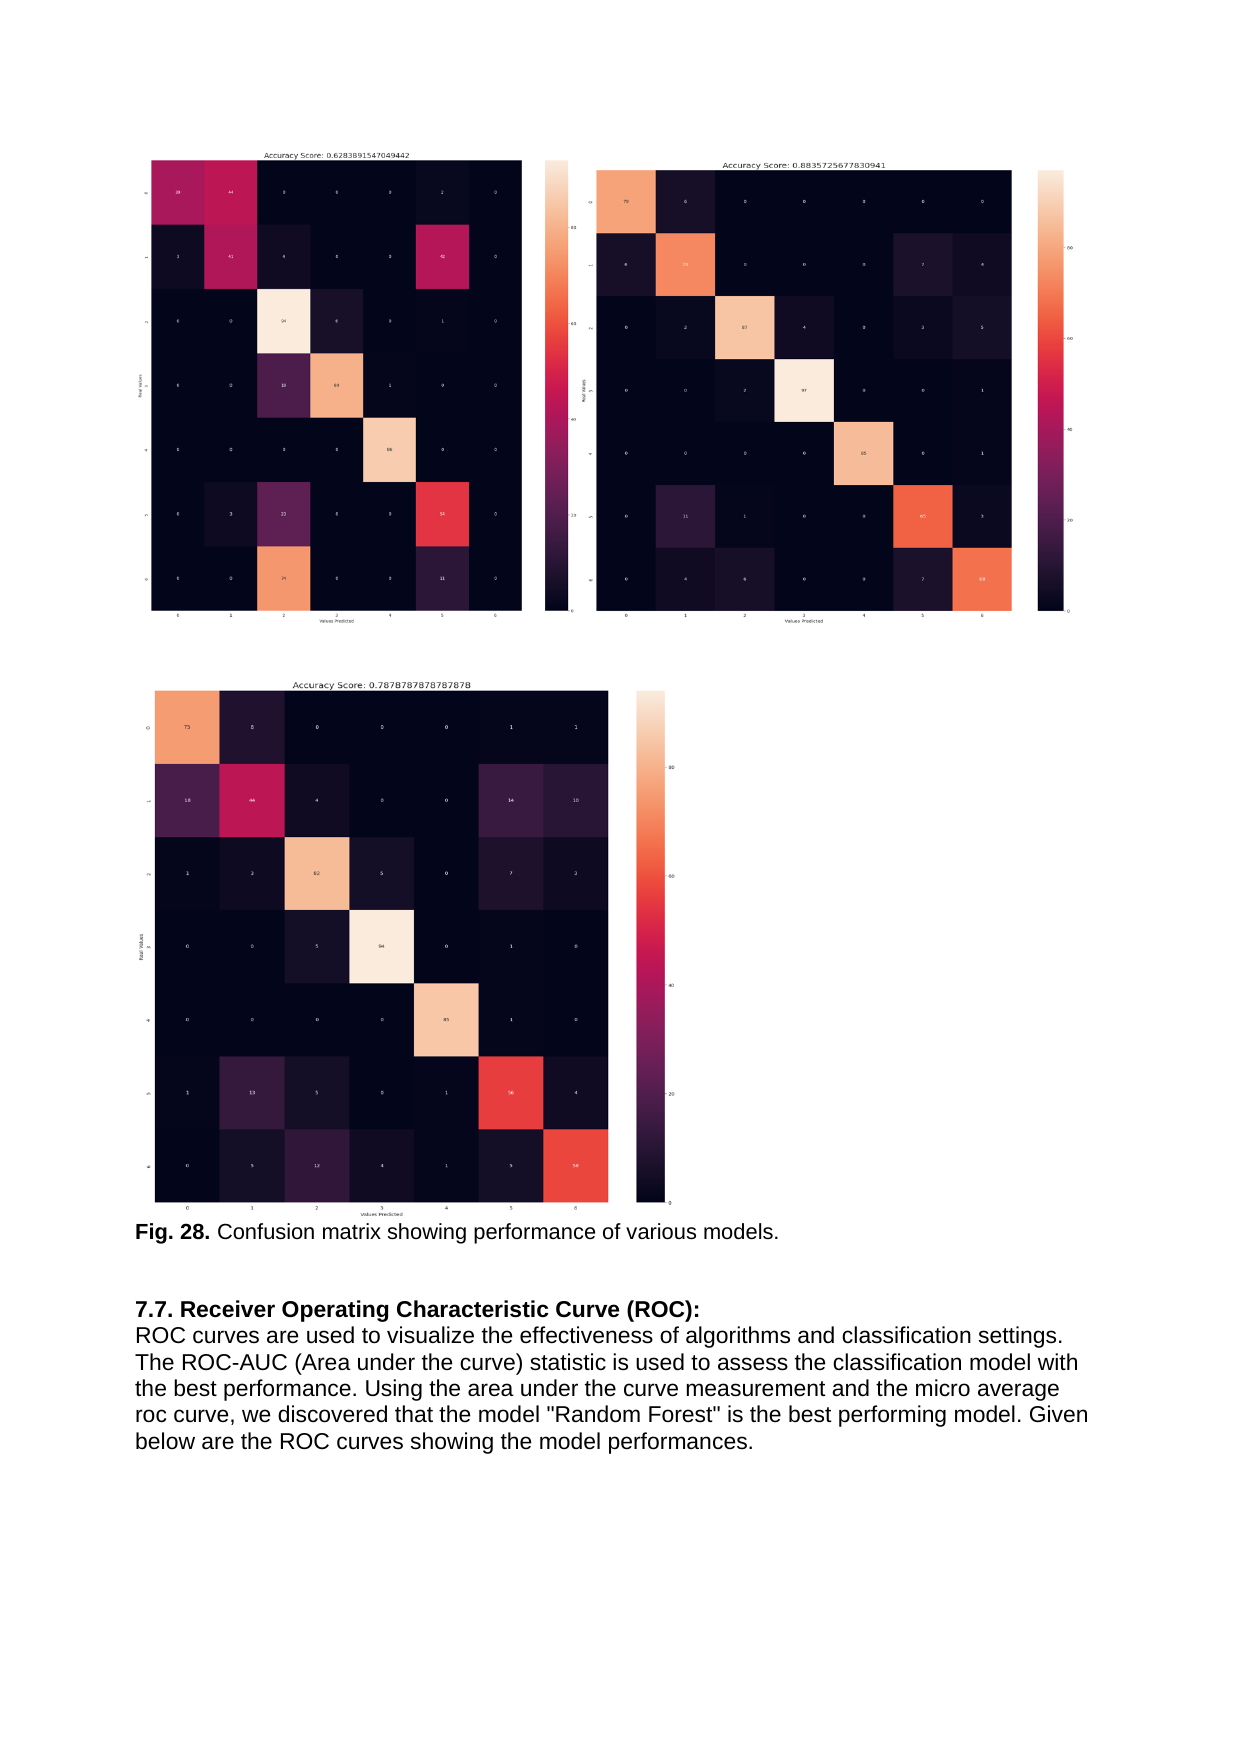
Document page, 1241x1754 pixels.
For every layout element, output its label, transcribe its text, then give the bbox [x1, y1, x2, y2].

text ROC curves are used to visualize the effectiveness of algorithms and classification settings. The ROC-AUC (Area under the curve) statistic is used to assess the classification model with the best performance. Using the area under the curve measurement and the micro average roc curve, we discovered that the model "Random Forest" is the best performing model. Given below are the ROC curves showing the model performances. [135, 1322, 1090, 1454]
picture [135, 150, 1075, 626]
text Fig. 28. Confusion matrix showing performance of various models. [135, 1219, 1090, 1244]
picture [135, 678, 678, 1220]
text 7.7. Receiver Operating Characteristic Curve (ROC): [135, 1296, 1090, 1322]
